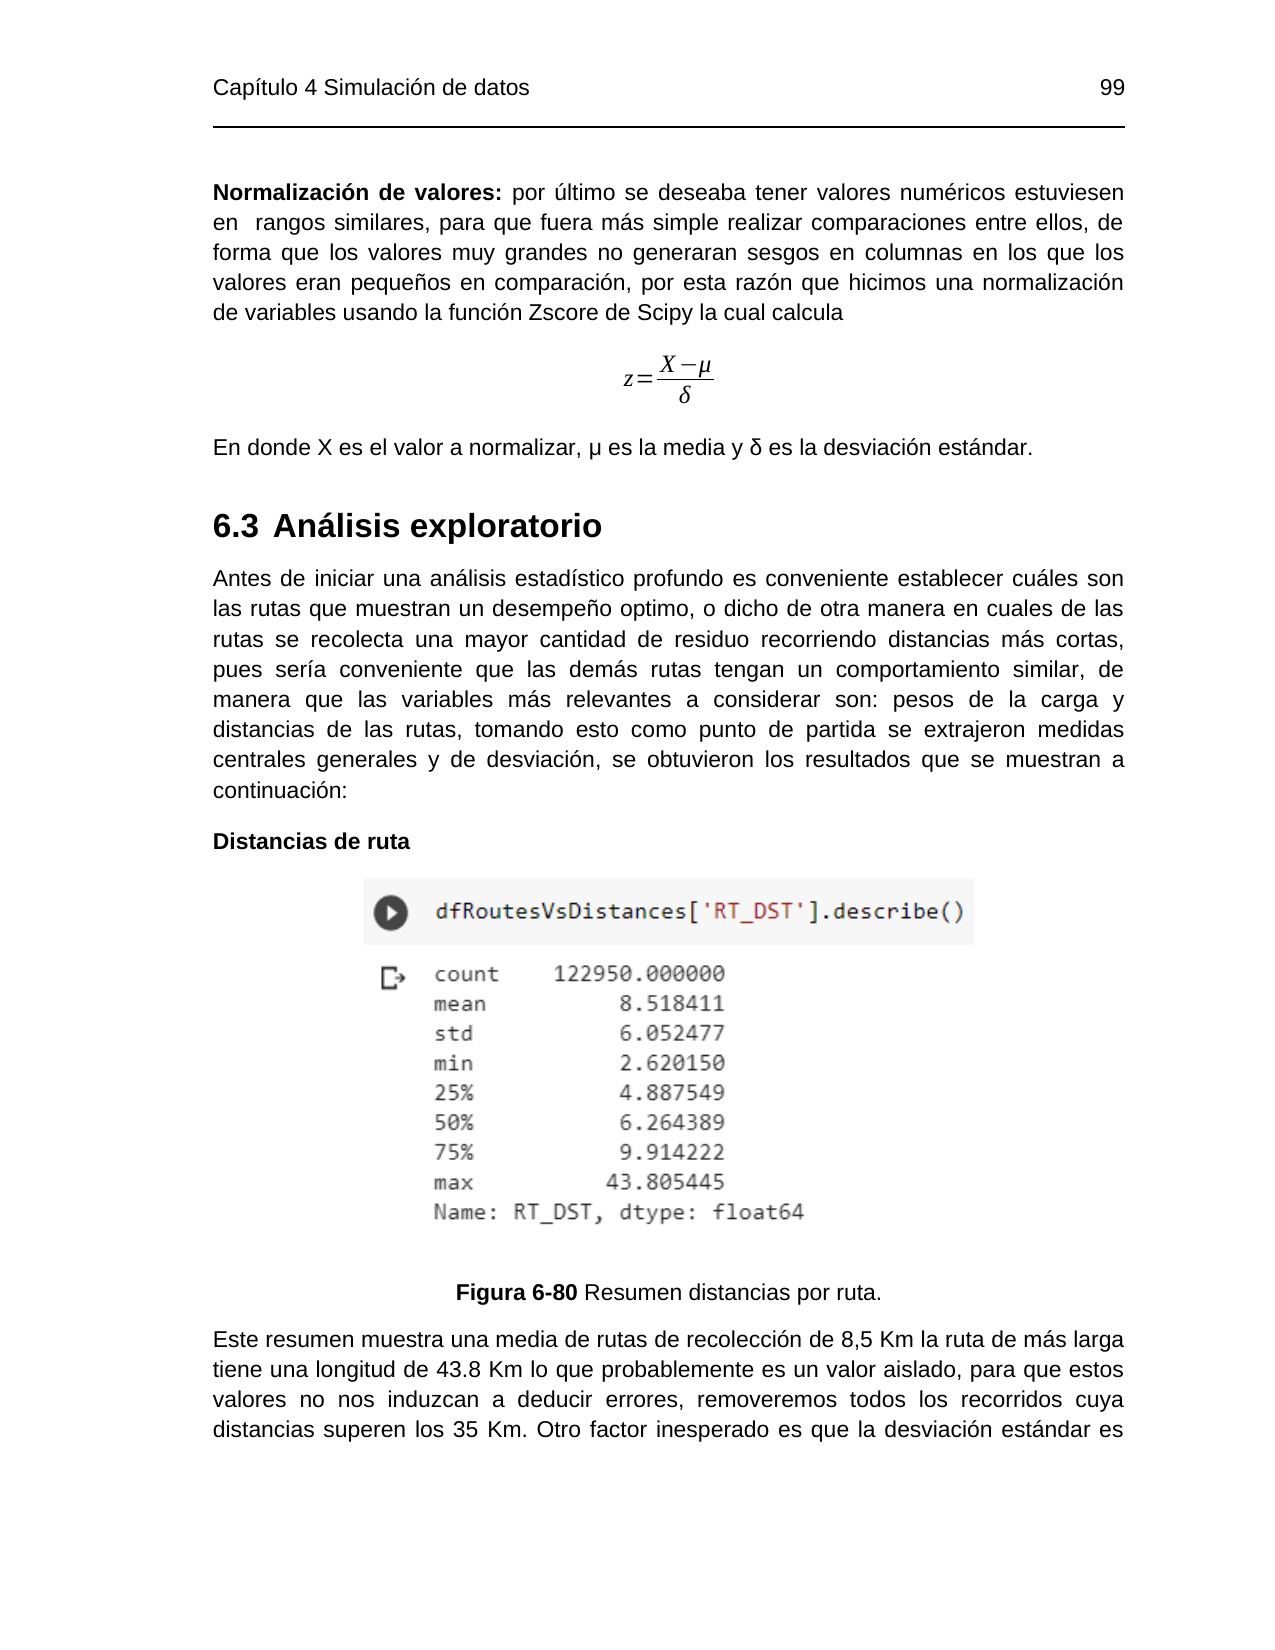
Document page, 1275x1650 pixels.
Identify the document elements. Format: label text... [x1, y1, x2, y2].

picture [363, 878, 975, 1254]
text Normalización de valores: por último se deseaba tener valores numéricos estuviesen en rangos similares, para que fuera más simple realizar comparaciones entre ellos, de forma que los valores muy grandes no generaran sesgos en columnas en los que los valores eran pequeños en comparación, por esta razón que hicimos una normalización de variables usando la función Zscore de Scipy la cual calcula [213, 178, 1125, 326]
subtitle Análisis exploratorio [213, 506, 1125, 544]
text Distancias de ruta [213, 828, 1125, 854]
text Antes de iniciar una análisis estadístico profundo es conveniente establecer cuáles son las rutas que muestran un desempeño optimo, o dicho de otra manera en cuales de las rutas se recolecta una mayor cantidad de residuo recorriendo distancias más cortas, pues sería conveniente que las demás rutas tengan un comportamiento similar, de manera que las variables más relevantes a considerar son: pesos de la carga y distancias de las rutas, tomando esto como punto de partida se extrajeron medidas centrales generales y de desviación, se obtuvieron los resultados que se muestran a continuación: [213, 565, 1125, 803]
text En donde X es el valor a normalizar, μ es la media y δ es la desviación estándar. [213, 434, 1125, 460]
